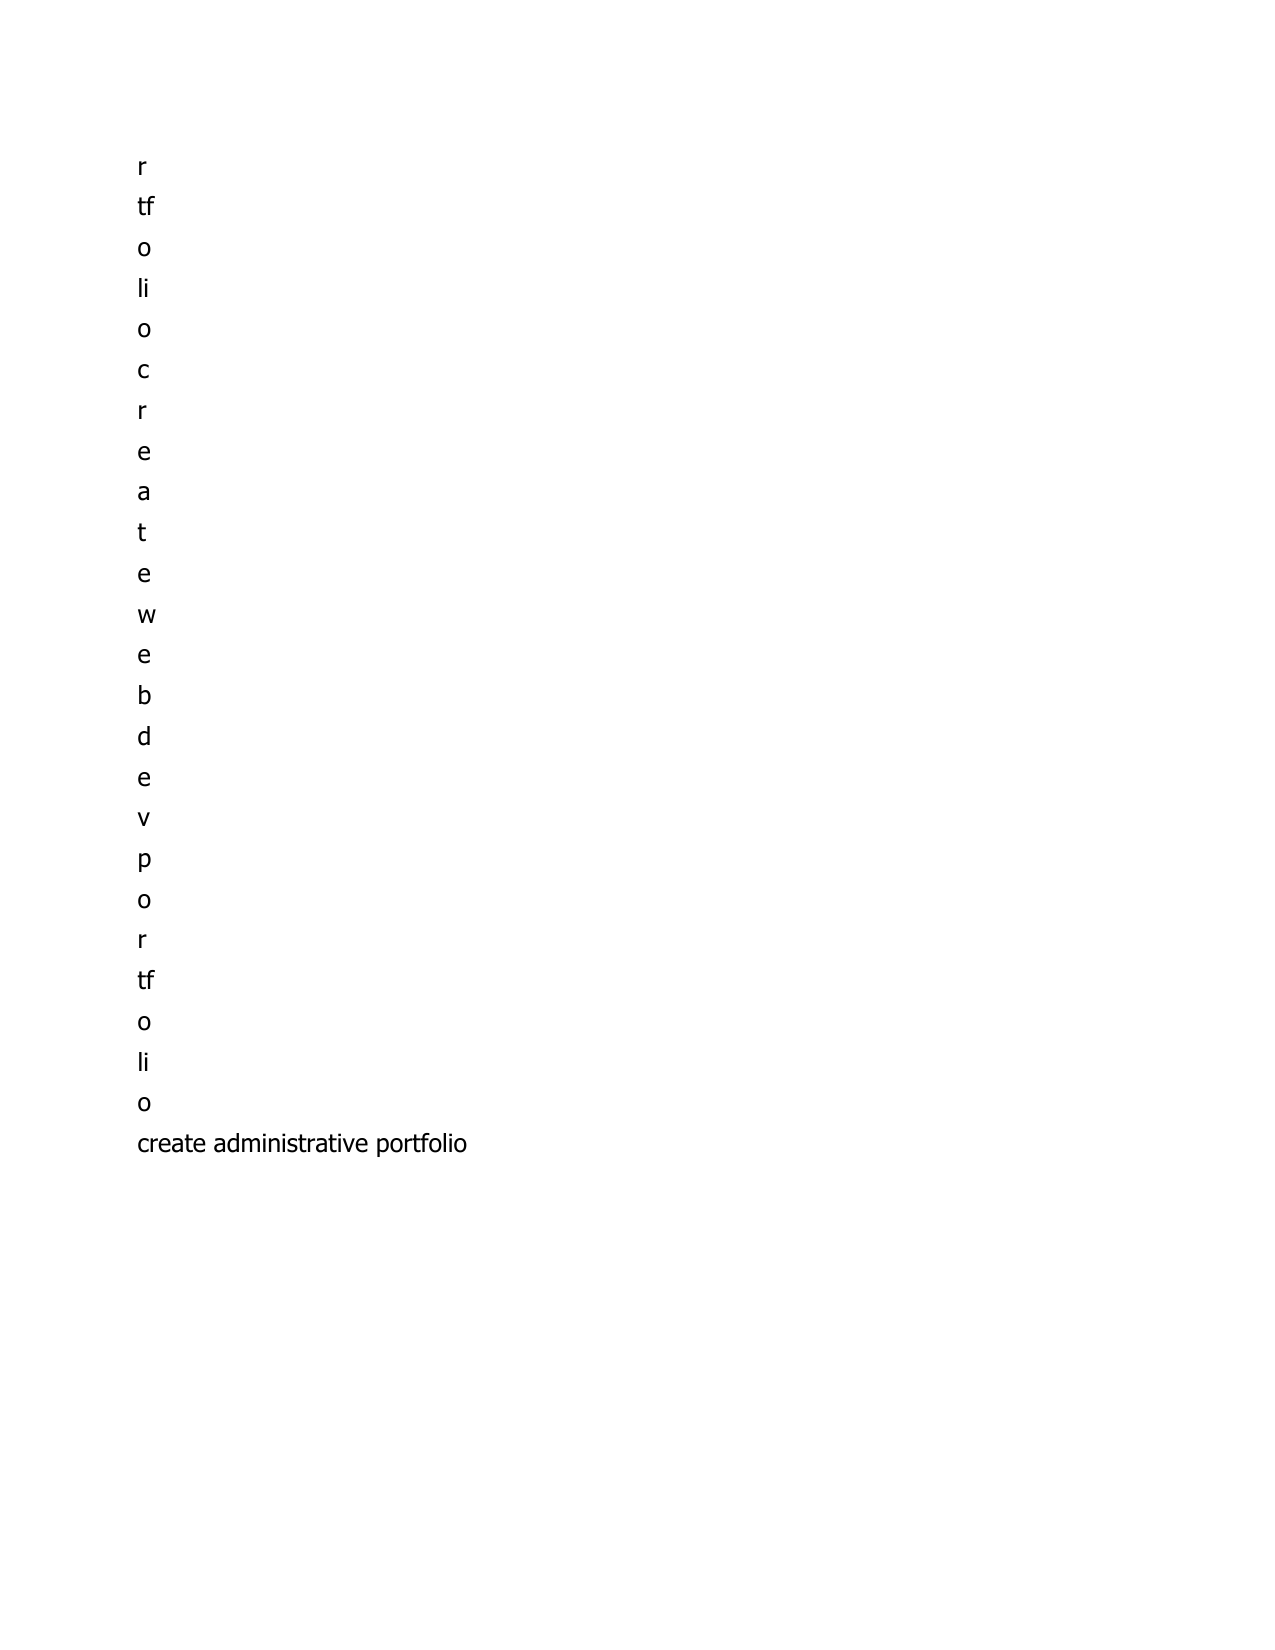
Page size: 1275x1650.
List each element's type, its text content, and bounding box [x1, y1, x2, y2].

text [137, 150, 155, 620]
text create administrative portfolio [137, 1128, 1139, 1158]
text partial examples are in hardcopy portfolio create web dev portfolio [137, 610, 155, 1117]
